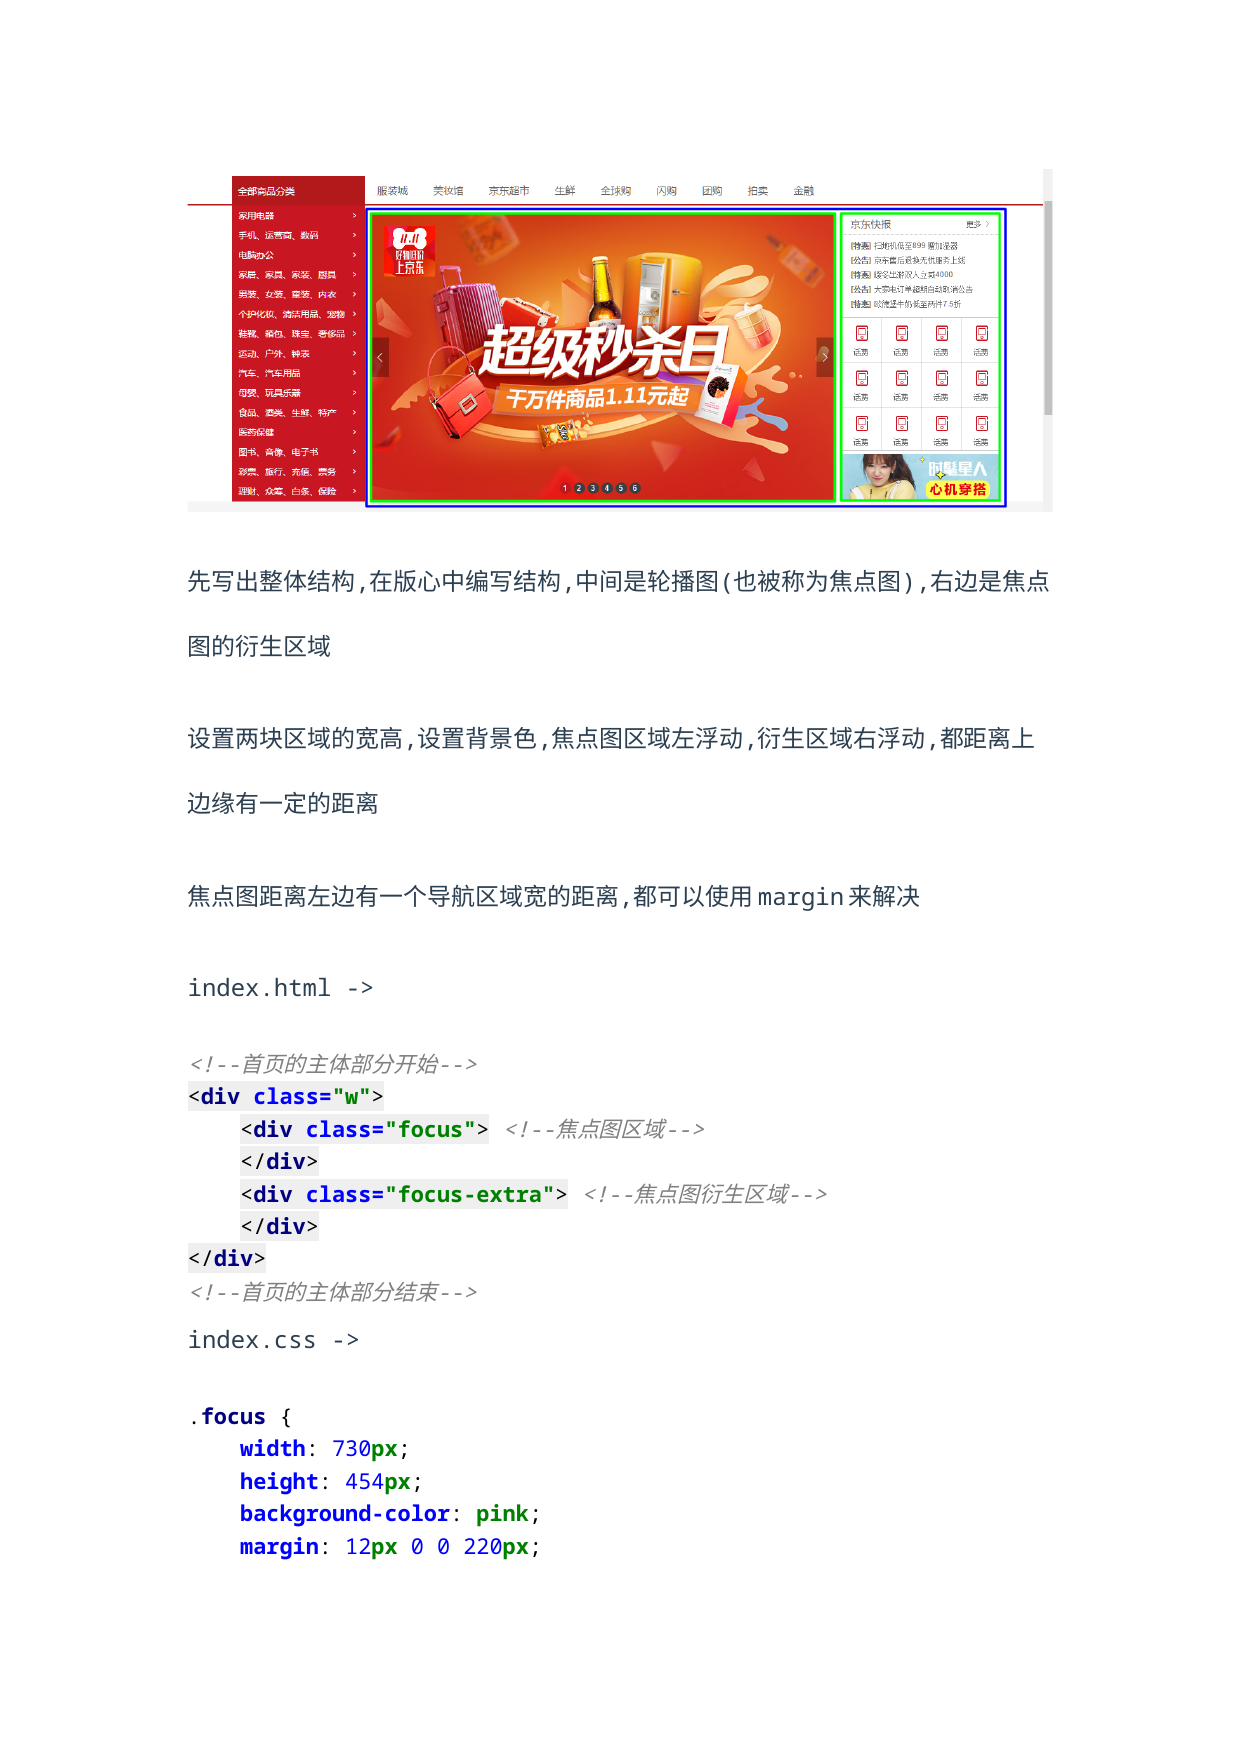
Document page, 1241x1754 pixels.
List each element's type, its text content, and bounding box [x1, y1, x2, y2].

text 焦点图距离左边有一个导航区域宽的距离,都可以使用margin来解决 [187, 862, 1053, 927]
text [187, 1399, 1053, 1562]
picture [187, 169, 1053, 512]
text 设置两块区域的宽高,设置背景色,焦点图区域左浮动,衍生区域右浮动,都距离上边缘有一定的距离 [187, 704, 1053, 834]
text <!--首页的主体部分开始--> <div class="w"> <div class="focus"> <!--焦点图区域--> </div> <div class="focus-extra"> <!--焦点图衍生区域--> </div> </div> <!--首页的主体部分结束--> [187, 1047, 1053, 1307]
text 先写出整体结构,在版心中编写结构,中间是轮播图(也被称为焦点图),右边是焦点图的衍生区域 [187, 547, 1053, 677]
text index.css -> [187, 1307, 1053, 1372]
text index.html -> [187, 954, 1053, 1019]
